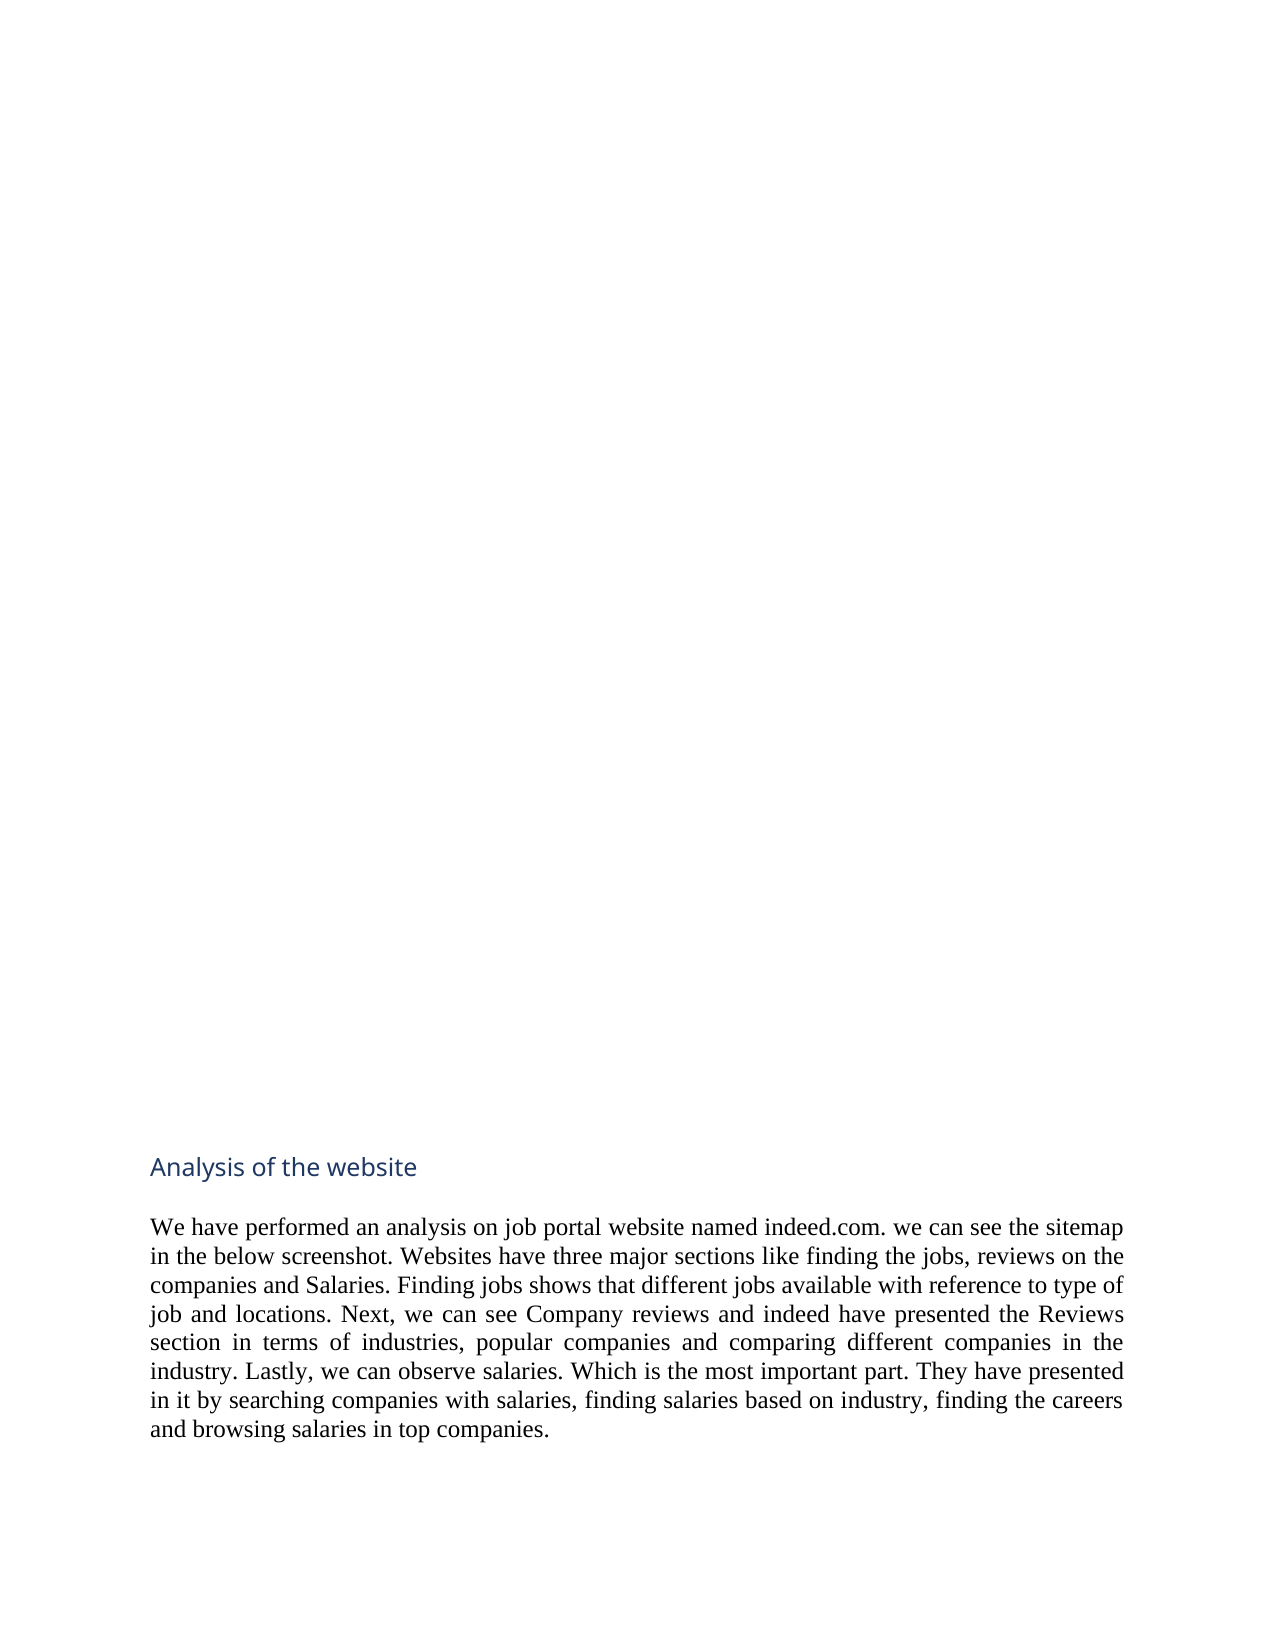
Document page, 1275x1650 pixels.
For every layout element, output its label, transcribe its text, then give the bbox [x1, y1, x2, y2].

subtitle Analysis of the website [150, 1149, 1125, 1184]
text We have performed an analysis on job portal website named indeed.com. we can see the sitemap in the below screenshot. Websites have three major sections like finding the jobs, reviews on the companies and Salaries. Finding jobs shows that different jobs available with reference to type of job and locations. Next, we can see Company reviews and indeed have presented the Reviews section in terms of industries, popular companies and comparing different companies in the industry. Lastly, we can observe salaries. Which is the most important part. They have presented in it by searching companies with salaries, finding salaries based on industry, finding the careers and browsing salaries in top companies. [150, 1212, 1125, 1442]
